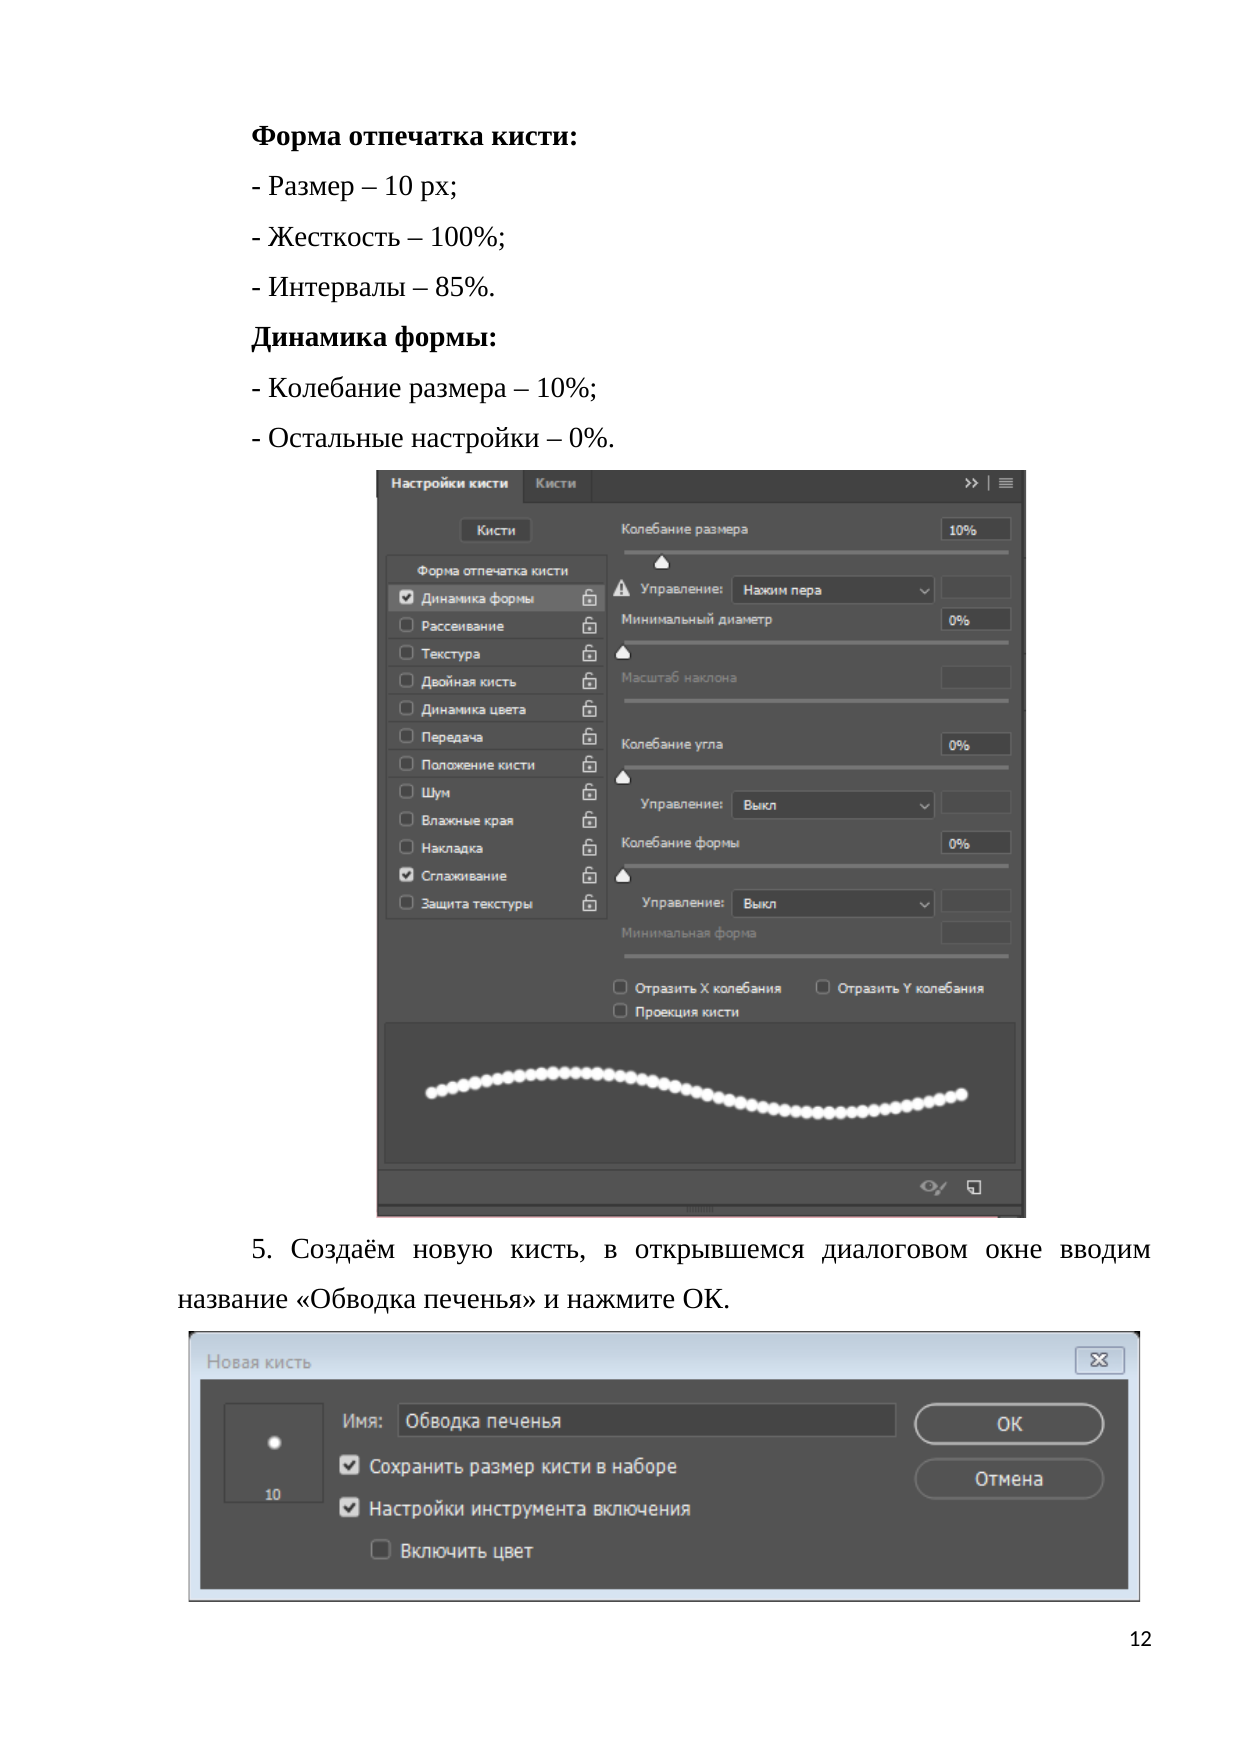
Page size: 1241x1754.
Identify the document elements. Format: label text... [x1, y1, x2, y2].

text Форма отпечатка кисти: [177, 118, 1152, 152]
text - Интервалы – 85%. [177, 269, 1152, 303]
text - Размер – 10 px; [177, 168, 1152, 202]
text - Колебание размера – 10%; [177, 370, 1152, 403]
text - Жесткость – 100%; [177, 219, 1152, 252]
text 5. Создаём новую кисть, в открывшемся диалоговом окне вводим название «Обводка печенья» и нажмите ОК. [177, 1231, 1152, 1315]
text Динамика формы: [177, 319, 1152, 353]
text - Остальные настройки – 0%. [177, 420, 1152, 453]
